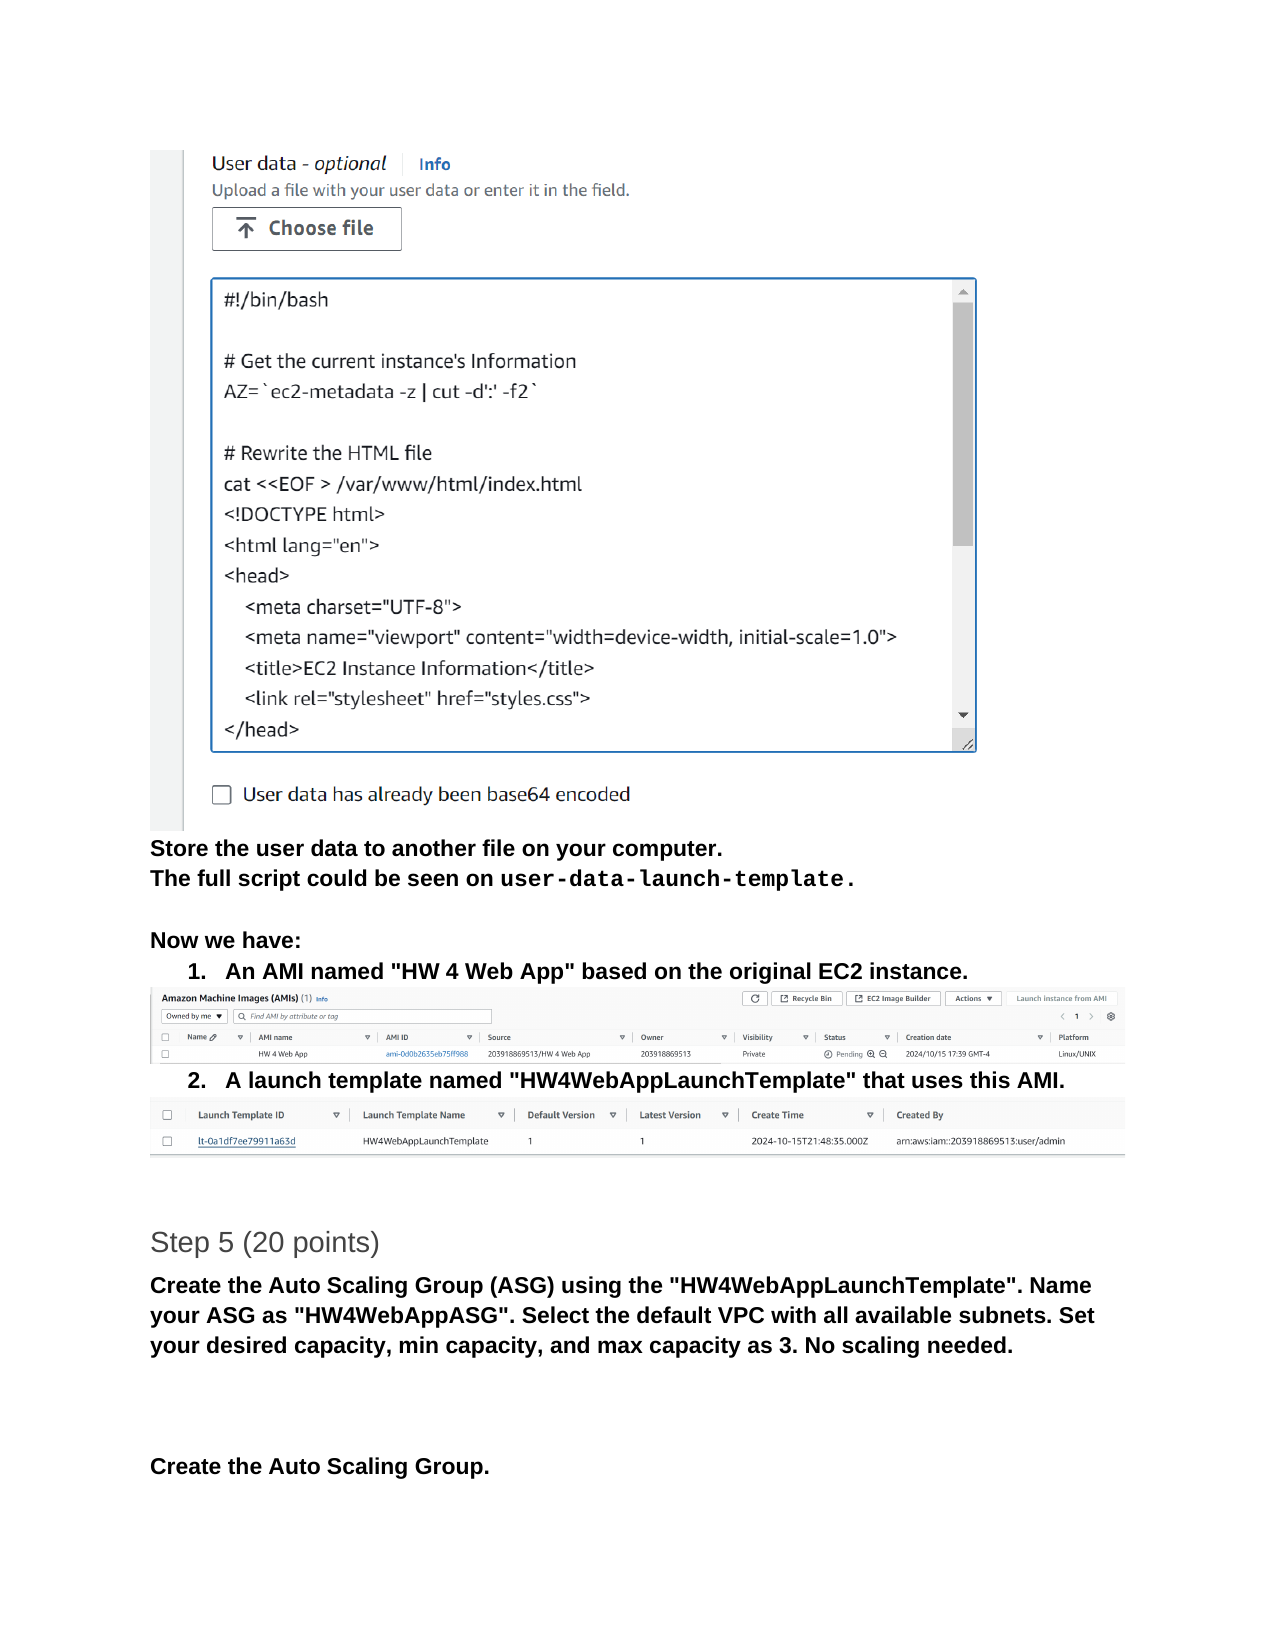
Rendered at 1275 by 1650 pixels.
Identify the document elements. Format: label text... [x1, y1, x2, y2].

list A launch template named "HW4WebAppLaunchTemplate" that uses this AMI. [187, 1067, 1125, 1094]
text Store the user data to another file on your computer. [150, 835, 1125, 861]
list An AMI named "HW 4 Web App" based on the original EC2 instance. [187, 958, 1125, 984]
text The full script could be seen on user-data-launch-template. [150, 865, 1125, 893]
subtitle Step 5 (20 points) [150, 1225, 1125, 1258]
picture [150, 987, 1125, 1064]
text Create the Auto Scaling Group. [150, 1453, 1125, 1479]
text Create the Auto Scaling Group (ASG) using the "HW4WebAppLaunchTemplate". Name your ASG as "HW4WebAppASG". Select the default VPC with all available subnets. Set your desired capacity, min capacity, and max capacity as 3. No scaling needed. [150, 1272, 1125, 1358]
picture [150, 1097, 1125, 1158]
picture [150, 150, 1125, 831]
text Now we have: [150, 927, 1125, 954]
